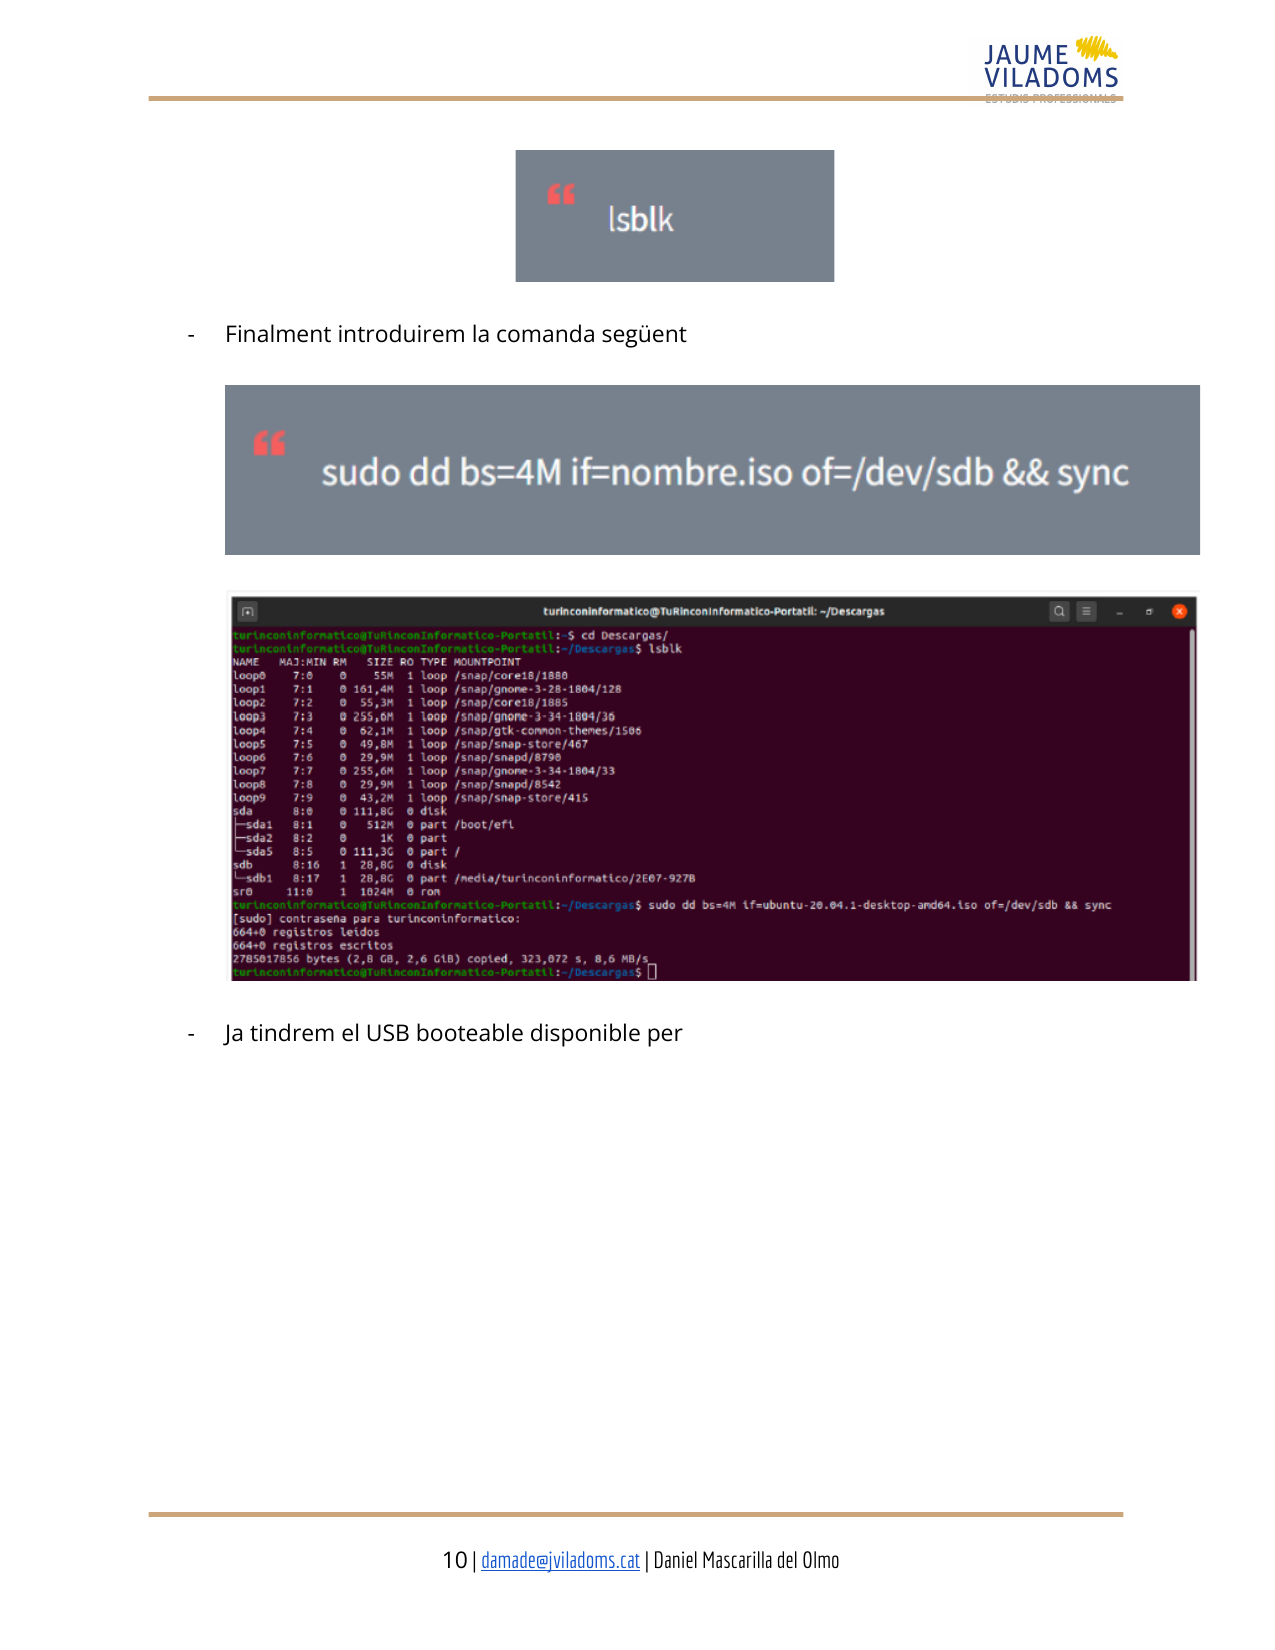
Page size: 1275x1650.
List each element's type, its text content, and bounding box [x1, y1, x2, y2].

picture [515, 150, 835, 282]
picture [225, 385, 1200, 555]
list Ja tindrem el USB booteable disponible per [187, 1017, 1125, 1048]
picture [148, 1512, 1124, 1517]
list Finalment introduirem la comanda següent [187, 318, 1125, 349]
picture [148, 36, 1125, 107]
picture [225, 590, 1200, 981]
